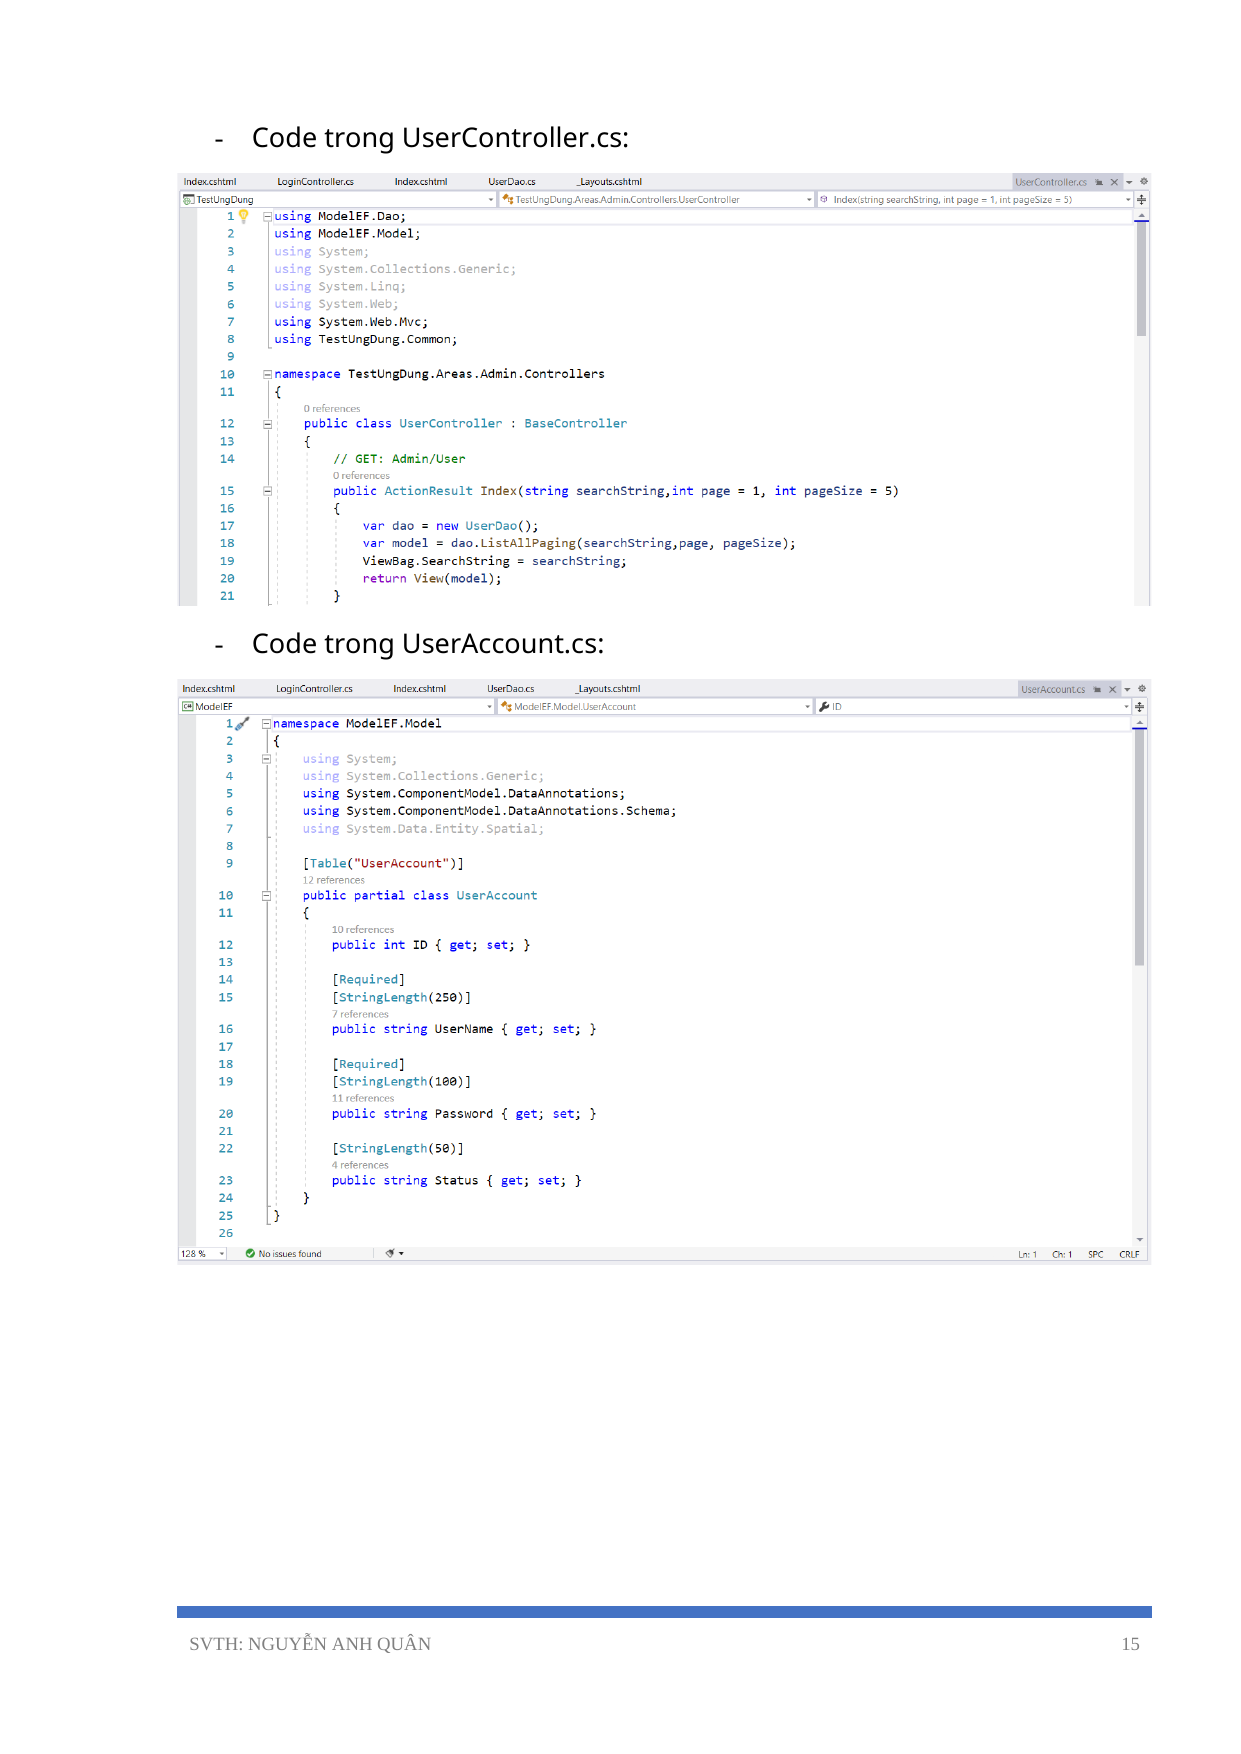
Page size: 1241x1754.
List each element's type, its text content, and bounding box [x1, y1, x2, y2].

picture [177, 173, 1152, 606]
subtitle Code trong UserController.cs: [214, 118, 1152, 155]
subtitle Code trong UserAccount.cs: [214, 624, 1152, 661]
picture [177, 679, 1152, 1265]
